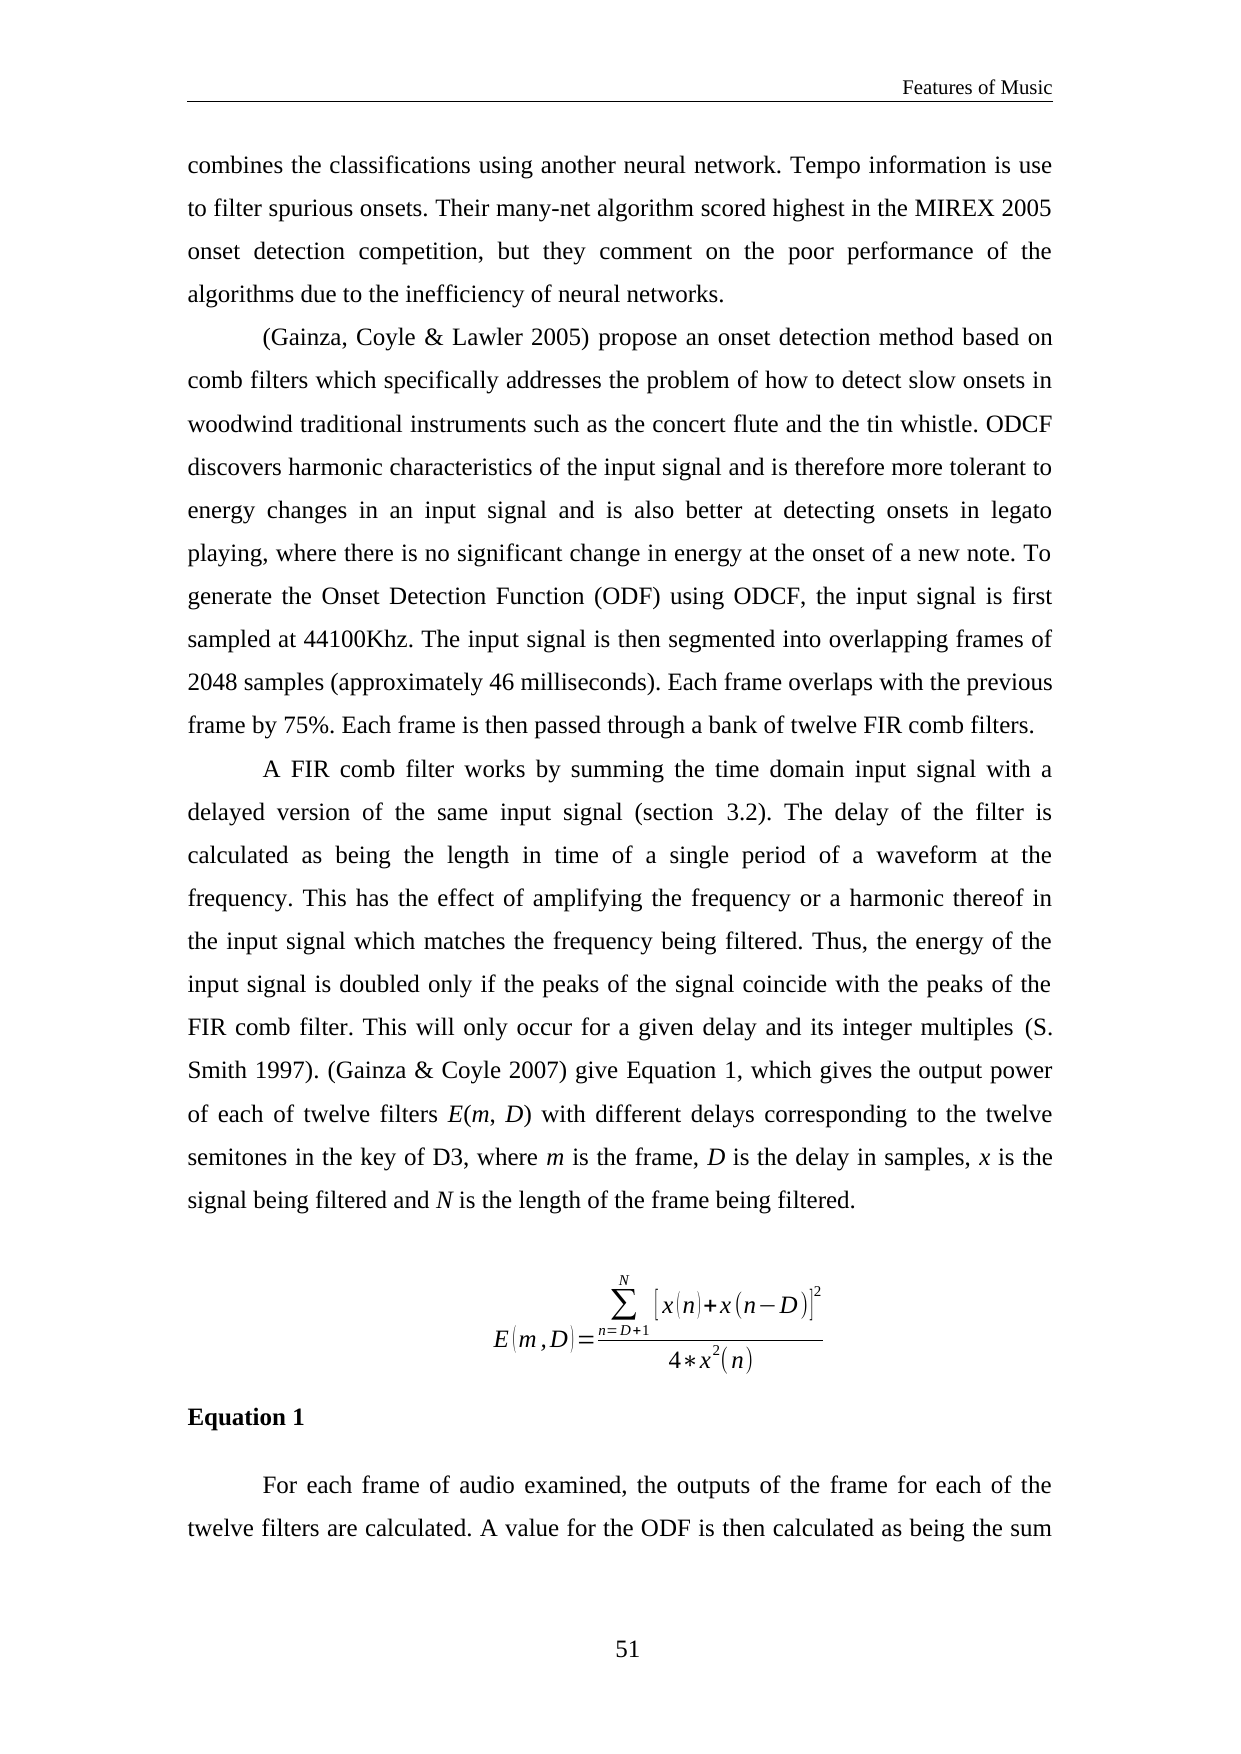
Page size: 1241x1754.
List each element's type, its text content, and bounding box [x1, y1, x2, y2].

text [187, 1470, 1053, 1542]
text propose an onset detection method based on comb filters which specifically addresses the problem of how to detect slow onsets in woodwind traditional instruments such as the concert flute and the tin whistle. ODCF discovers harmonic characteristics of the input signal and is therefore more tolerant to energy changes in an input signal and is also better at detecting onsets in legato playing, where there is no significant change in energy at the onset of a new note. To generate the Onset Detection Function (ODF) using ODCF, the input signal is first sampled at 44100Khz. The input signal is then segmented into overlapping frames of 2048 samples (approximately 46 milliseconds). Each frame overlaps with the previous frame by 75%. Each frame is then passed through a bank of twelve FIR comb filters. [187, 322, 1053, 739]
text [187, 150, 1053, 308]
text A FIR comb filter works by summing the time domain input signal with a delayed version of the same input signal (section 3.2). The delay of the filter is calculated as being the length in time of a single period of a waveform at the frequency. This has the effect of amplifying the frequency or a harmonic thereof in the input signal which matches the frequency being filtered. Thus, the energy of the input signal is doubled only if the peaks of the signal coincide with the peaks of the FIR comb filter. This will only occur for a given delay and its integer multiples . give Equation 1, which gives the output power of each of twelve filters E(m, D) with different delays corresponding to the twelve semitones in the key of D3, where m is the frame, D is the delay in samples, x is the signal being filtered and N is the length of the frame being filtered. [187, 754, 1053, 1214]
